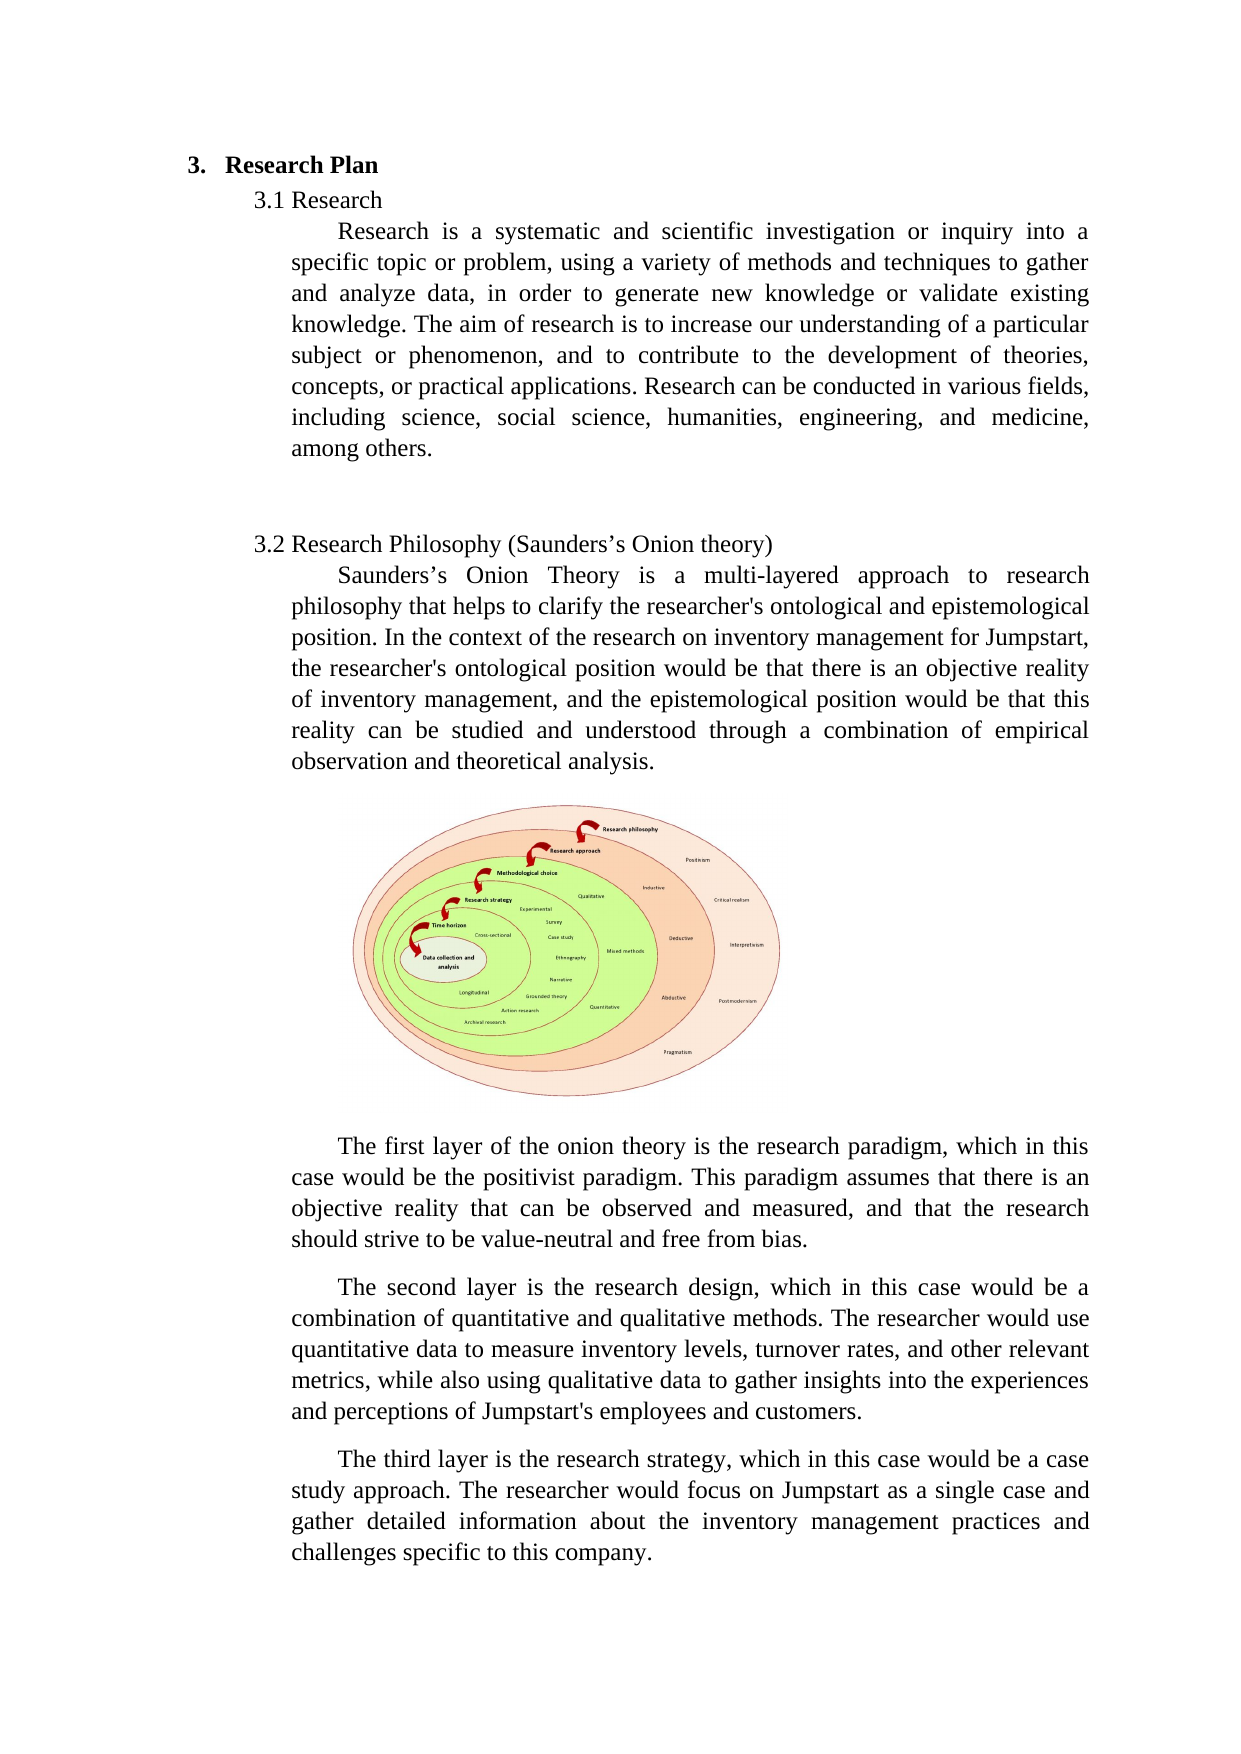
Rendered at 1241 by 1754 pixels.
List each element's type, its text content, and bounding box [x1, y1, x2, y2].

text Research is a systematic and scientific investigation or inquiry into a specific topic or problem, using a variety of methods and techniques to gather and analyze data, in order to generate new knowledge or validate existing knowledge. The aim of research is to increase our understanding of a particular subject or phenomenon, and to contribute to the development of theories, concepts, or practical applications. Research can be conducted in various fields, including science, social science, humanities, engineering, and medicine, among others. [291, 216, 1090, 462]
subtitle Research [253, 185, 1090, 214]
text Saunders’s Onion Theory is a multi-layered approach to research philosophy that helps to clarify the researcher's ontological and epistemological position. In the context of the research on inventory management for Jumpstart, the researcher's ontological position would be that there is an objective reality of inventory management, and the epistemological position would be that this reality can be studied and understood through a combination of empirical observation and theoretical analysis. [291, 560, 1090, 775]
text The second layer is the research design, which in this case would be a combination of quantitative and qualitative methods. The researcher would use quantitative data to measure inventory levels, turnover rates, and other relevant metrics, while also using qualitative data to gather insights into the experiences and perceptions of Jumpstart's employees and customers. [291, 1272, 1090, 1425]
subtitle Research Plan [187, 150, 1090, 179]
subtitle Research Philosophy (Saunders’s Onion theory) [253, 529, 1090, 558]
text The first layer of the onion theory is the research paradigm, which in this case would be the positivist paradigm. This paradigm assumes that there is an objective reality that can be observed and measured, and that the research should strive to be value-neutral and free from bias. [291, 1131, 1090, 1253]
text The third layer is the research strategy, which in this case would be a case study approach. The researcher would focus on Jumpstart as a single case and gather detailed information about the inventory management practices and challenges specific to this company. [291, 1444, 1090, 1566]
picture [337, 793, 788, 1113]
